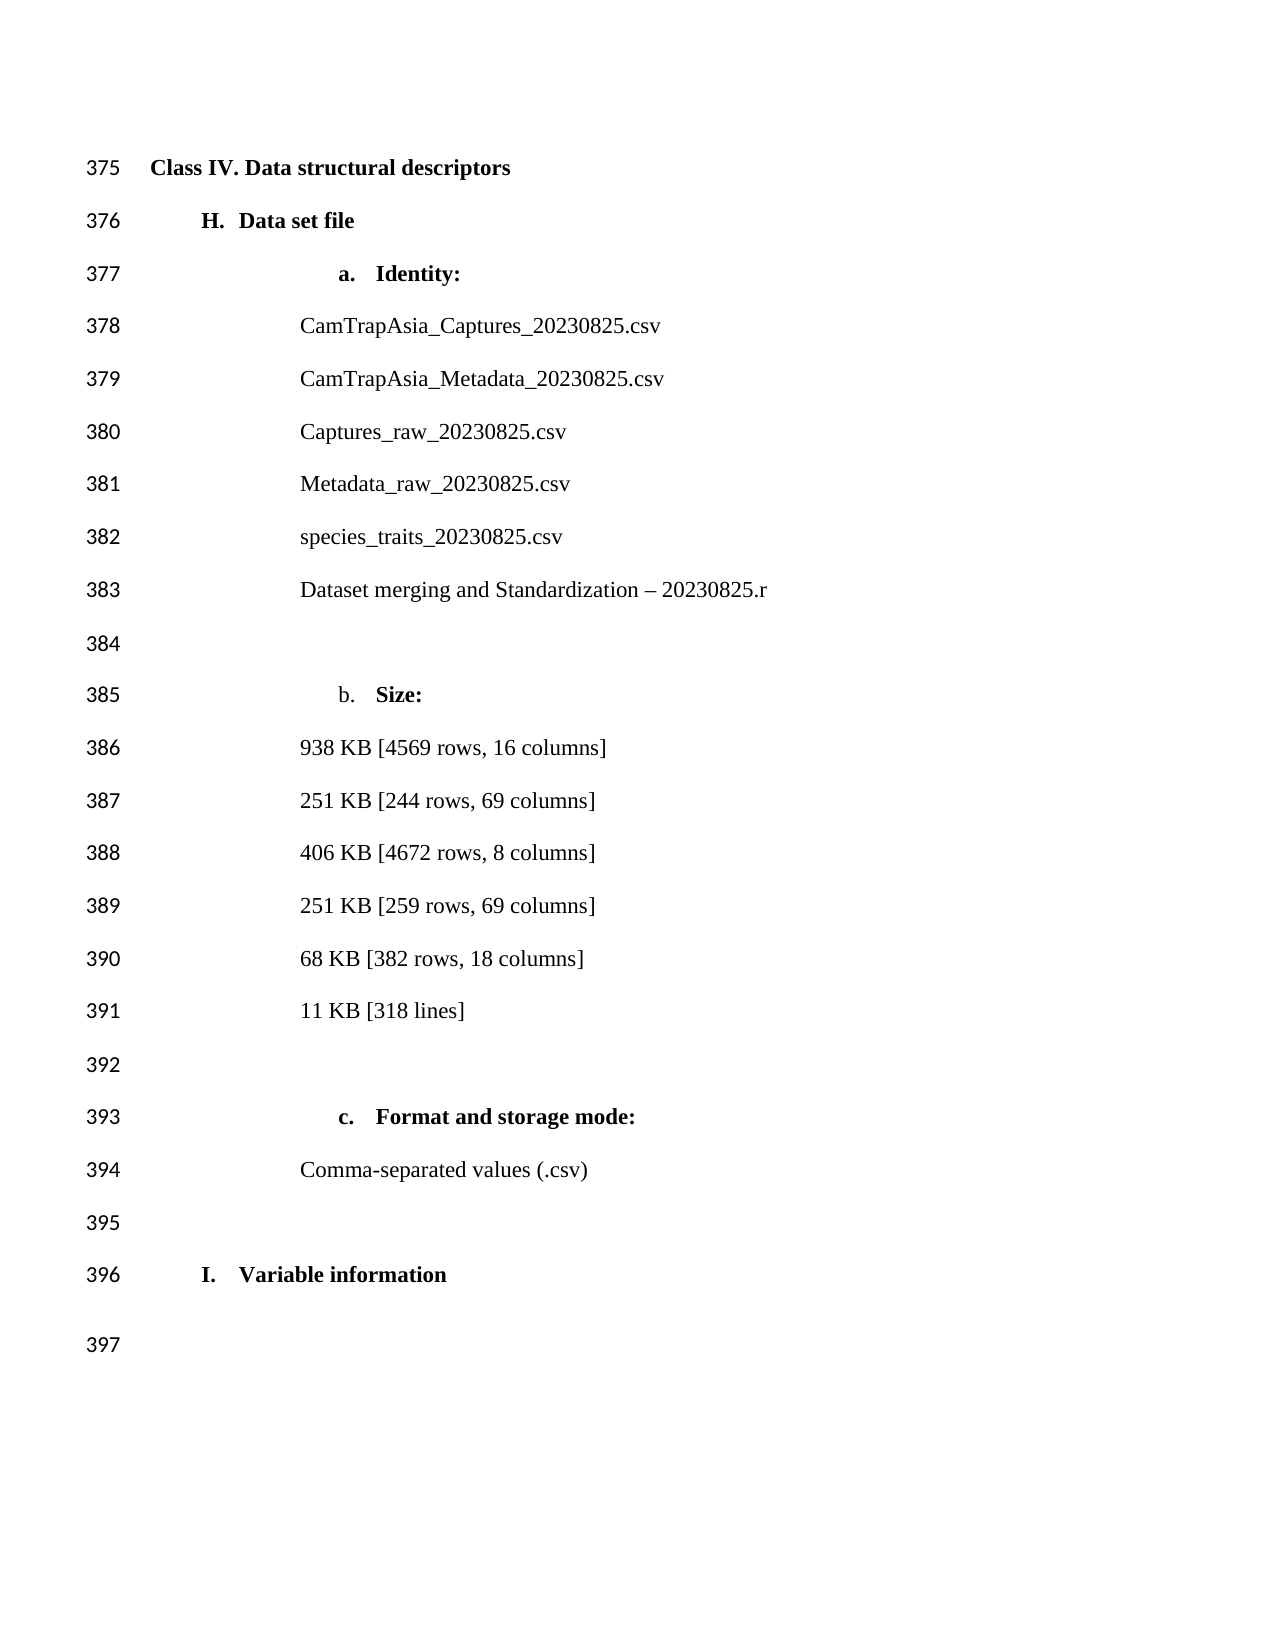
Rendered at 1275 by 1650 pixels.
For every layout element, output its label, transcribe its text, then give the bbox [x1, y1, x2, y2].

list 11 KB [318 lines] [300, 997, 1125, 1024]
list 68 KB [382 rows, 18 columns] [300, 945, 1125, 971]
list species_traits_20230825.csv [300, 523, 1125, 549]
list Data set file [201, 207, 1125, 233]
list 251 KB [259 rows, 69 columns] [300, 892, 1125, 918]
list Dataset merging and Standardization – 20230825.r [300, 576, 1125, 602]
list CamTrapAsia_Metadata_20230825.csv [300, 365, 1125, 391]
list Size: [338, 681, 1125, 708]
list Variable information [201, 1261, 1125, 1287]
list 406 KB [4672 rows, 8 columns] [300, 839, 1125, 866]
list Captures_raw_20230825.csv [300, 418, 1125, 444]
list Comma-separated values (.csv) [300, 1156, 1125, 1182]
list 938 KB [4569 rows, 16 columns] [300, 734, 1125, 760]
list Format and storage mode: [338, 1103, 1125, 1129]
list Metadata_raw_20230825.csv [300, 470, 1125, 497]
subtitle Class IV. Data structural descriptors [150, 154, 1125, 181]
list Identity: [338, 259, 1125, 286]
list 251 KB [244 rows, 69 columns] [300, 787, 1125, 813]
list CamTrapAsia_Captures_20230825.csv [300, 312, 1125, 339]
